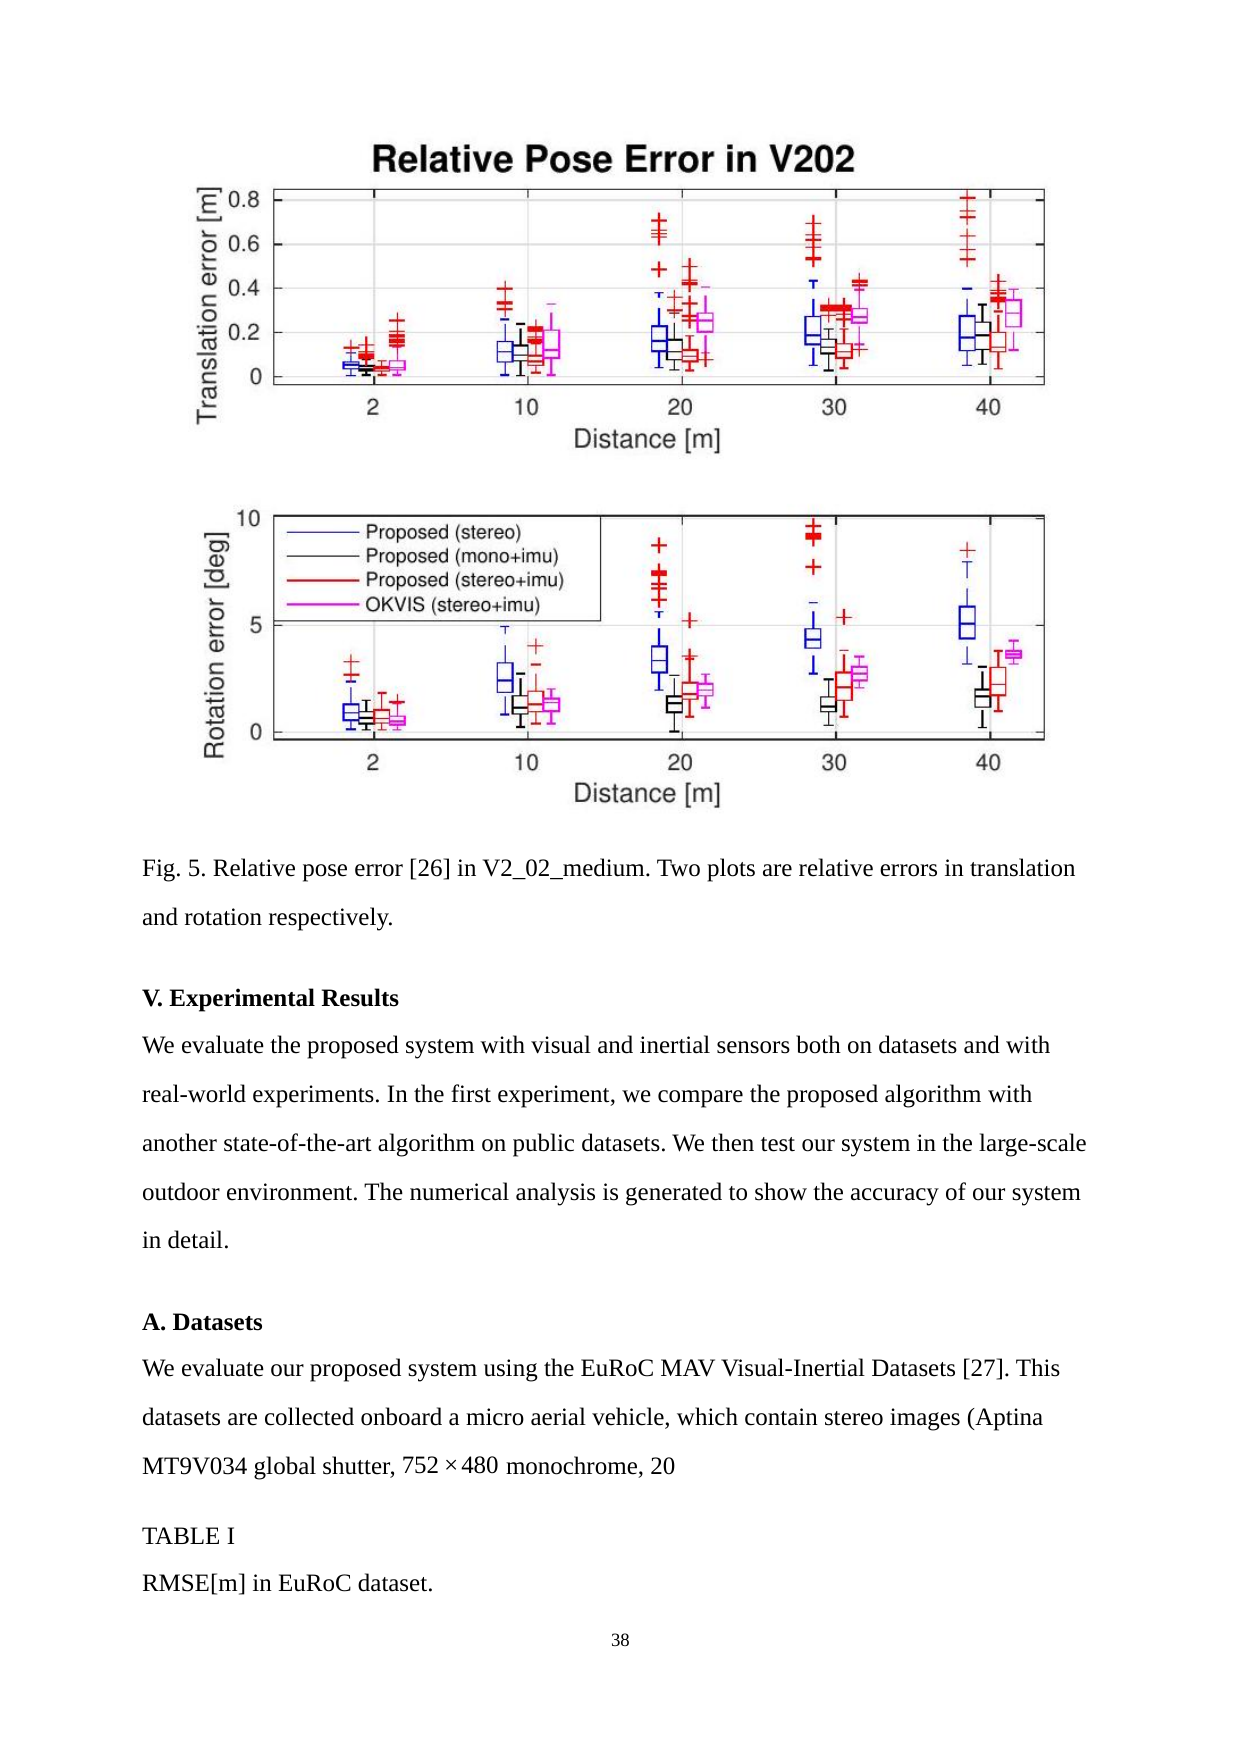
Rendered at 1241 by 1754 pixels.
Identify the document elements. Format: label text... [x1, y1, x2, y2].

text A. Datasets [142, 1305, 1098, 1337]
text Fig. 5. Relative pose error [26] in V2_02_medium. Two plots are relative errors in translation and rotation respectively. [142, 852, 1098, 933]
picture [170, 124, 1071, 827]
text TABLE I [142, 1519, 1098, 1551]
text V. Experimental Results [142, 982, 1098, 1014]
text We evaluate our proposed system using the EuRoC MAV Visual-Inertial Datasets [27]. This datasets are collected onboard a micro aerial vehicle, which contain stereo images (Aptina MT9V034 global shutter, monochrome, 20 [142, 1352, 1098, 1482]
text RMSE[m] in EuRoC dataset. [142, 1566, 1098, 1598]
text We evaluate the proposed system with visual and inertial sensors both on datasets and with real-world experiments. In the first experiment, we compare the proposed algorithm with another state-of-the-art algorithm on public datasets. We then test our system in the large-scale outdoor environment. The numerical analysis is generated to show the accuracy of our system in detail. [142, 1028, 1098, 1256]
